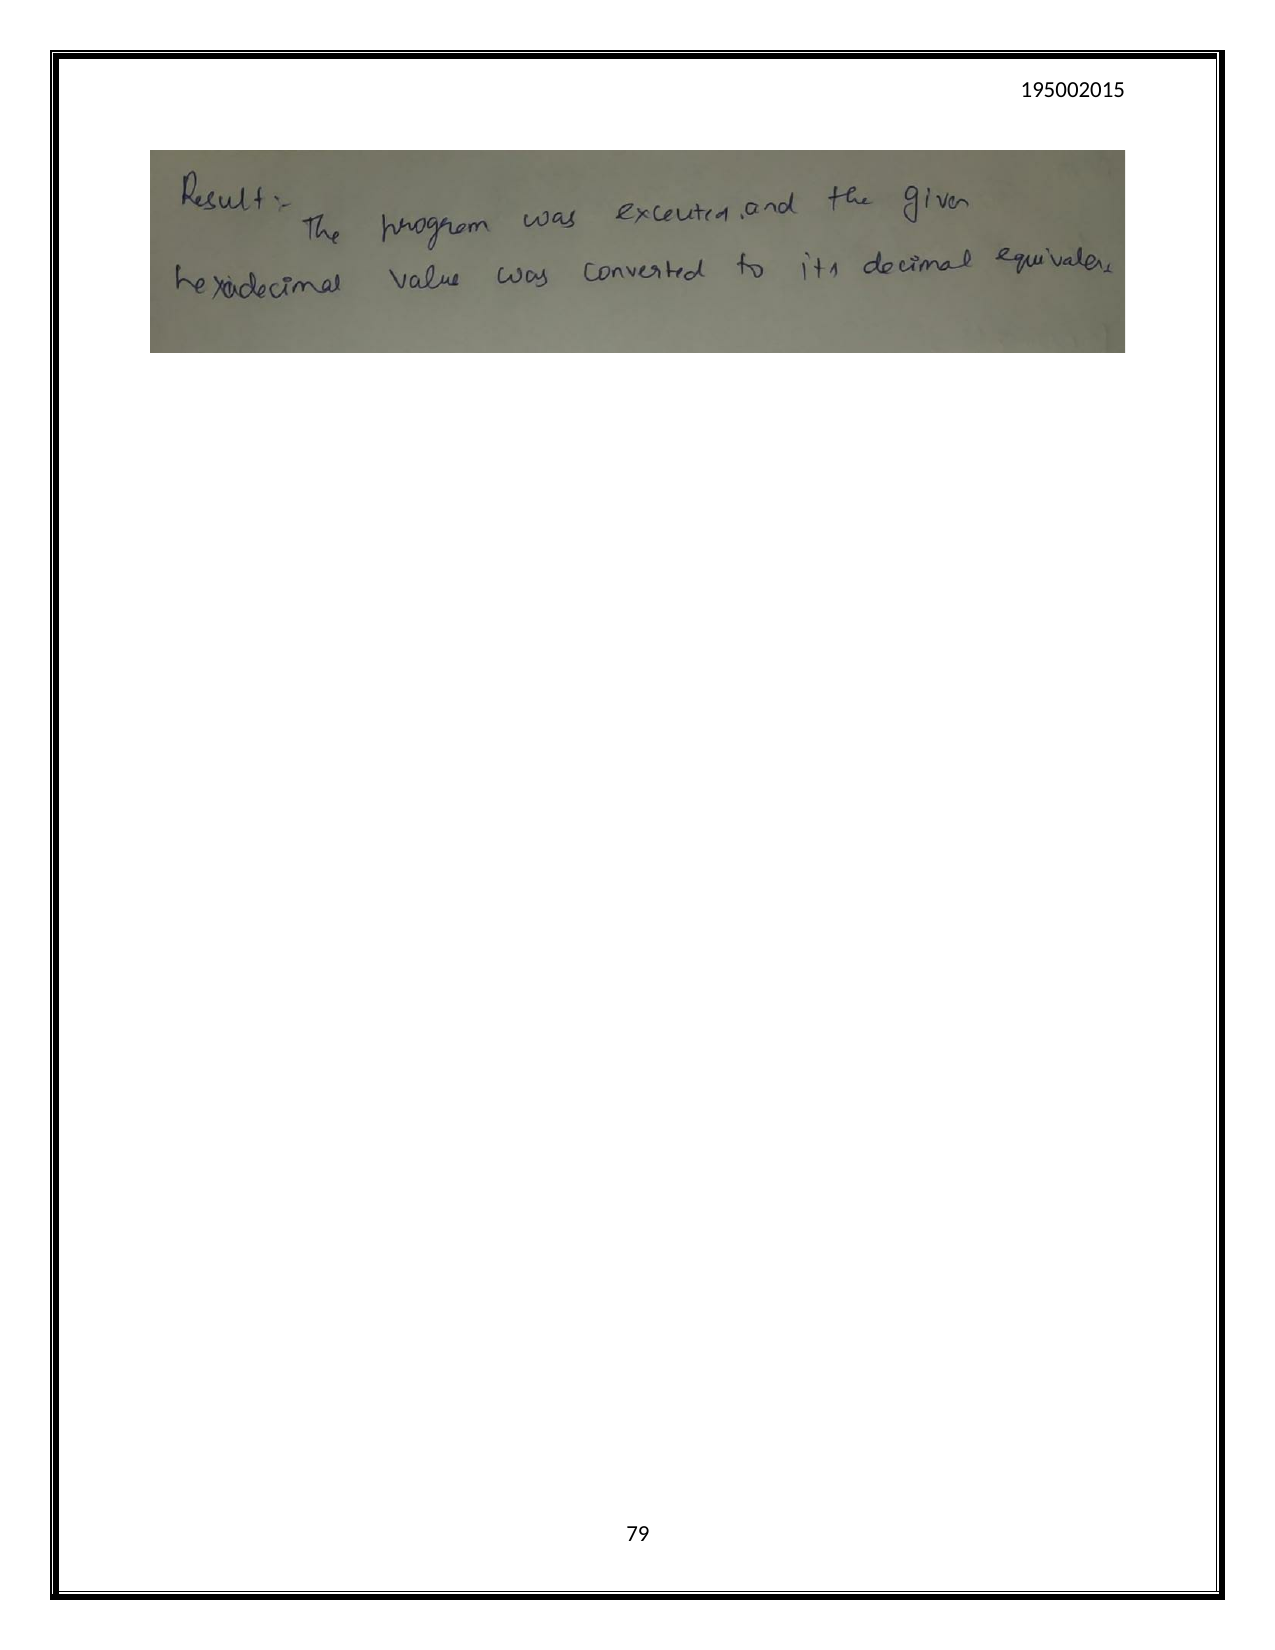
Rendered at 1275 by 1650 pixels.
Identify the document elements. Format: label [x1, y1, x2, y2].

picture [150, 150, 1125, 353]
